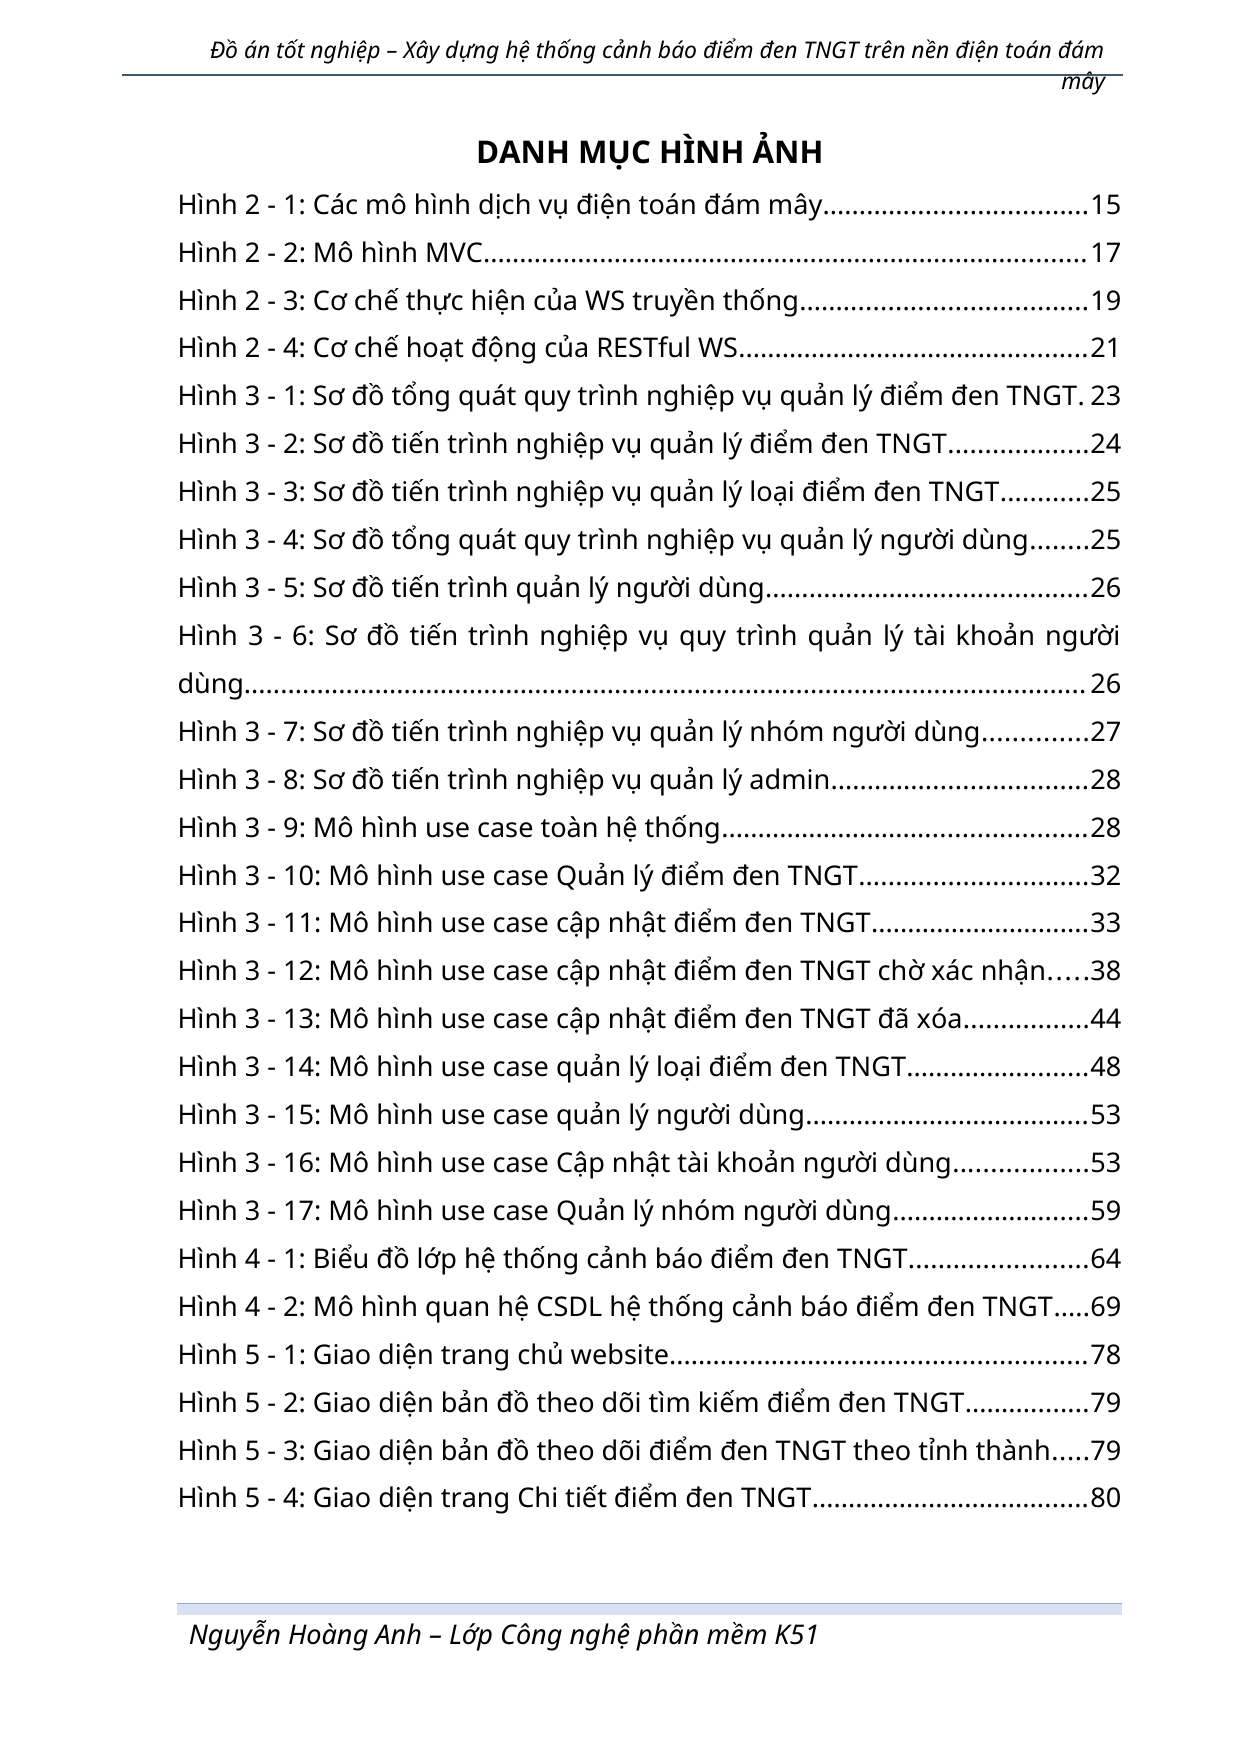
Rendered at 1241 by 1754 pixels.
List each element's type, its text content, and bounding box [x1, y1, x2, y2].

text Hình 3 - 7: Sơ đồ tiến trình nghiệp vụ quản lý nhóm người dùng 27 [177, 712, 1122, 749]
text Hình 5 - 2: Giao diện bản đồ theo dõi tìm kiếm điểm đen TNGT 79 [177, 1383, 1122, 1420]
text Hình 3 - 14: Mô hình use case quản lý loại điểm đen TNGT 48 [177, 1048, 1122, 1084]
text Hình 3 - 8: Sơ đồ tiến trình nghiệp vụ quản lý admin 28 [177, 760, 1122, 797]
text Hình 3 - 6: Sơ đồ tiến trình nghiệp vụ quy trình quản lý tài khoản người dùng 26 [177, 616, 1122, 701]
text Hình 3 - 5: Sơ đồ tiến trình quản lý người dùng 26 [177, 568, 1122, 605]
text Hình 2 - 4: Cơ chế hoạt động của RESTful WS 21 [177, 329, 1122, 366]
text Hình 3 - 11: Mô hình use case cập nhật điểm đen TNGT 33 [177, 904, 1122, 941]
text Hình 3 - 10: Mô hình use case Quản lý điểm đen TNGT 32 [177, 856, 1122, 893]
text Hình 4 - 2: Mô hình quan hệ CSDL hệ thống cảnh báo điểm đen TNGT 69 [177, 1287, 1122, 1324]
text Hình 2 - 1: Các mô hình dịch vụ điện toán đám mây 15 [177, 185, 1122, 222]
text Hình 3 - 4: Sơ đồ tổng quát quy trình nghiệp vụ quản lý người dùng 25 [177, 521, 1122, 557]
text Hình 3 - 17: Mô hình use case Quản lý nhóm người dùng 59 [177, 1191, 1122, 1228]
text Hình 3 - 2: Sơ đồ tiến trình nghiệp vụ quản lý điểm đen TNGT 24 [177, 425, 1122, 462]
text Hình 4 - 1: Biểu đồ lớp hệ thống cảnh báo điểm đen TNGT 64 [177, 1239, 1122, 1276]
text Hình 2 - 2: Mô hình MVC 17 [177, 233, 1122, 270]
text Hình 3 - 1: Sơ đồ tổng quát quy trình nghiệp vụ quản lý điểm đen TNGT 23 [177, 377, 1122, 414]
text Hình 3 - 13: Mô hình use case cập nhật điểm đen TNGT đã xóa 44 [177, 1000, 1122, 1037]
text Hình 5 - 4: Giao diện trang Chi tiết điểm đen TNGT 80 [177, 1479, 1122, 1516]
text Hình 3 - 16: Mô hình use case Cập nhật tài khoản người dùng 53 [177, 1143, 1122, 1180]
text Hình 5 - 3: Giao diện bản đồ theo dõi điểm đen TNGT theo tỉnh thành 79 [177, 1431, 1122, 1468]
text Hình 3 - 9: Mô hình use case toàn hệ thống 28 [177, 808, 1122, 845]
text Hình 3 - 12: Mô hình use case cập nhật điểm đen TNGT chờ xác nhận 38 [177, 952, 1122, 989]
subtitle DANH MỤC HÌNH ẢNH [177, 130, 1122, 172]
text Hình 2 - 3: Cơ chế thực hiện của WS truyền thống 19 [177, 281, 1122, 318]
text Hình 3 - 3: Sơ đồ tiến trình nghiệp vụ quản lý loại điểm đen TNGT 25 [177, 473, 1122, 509]
text Hình 5 - 1: Giao diện trang chủ website 78 [177, 1335, 1122, 1372]
text Hình 3 - 15: Mô hình use case quản lý người dùng 53 [177, 1096, 1122, 1132]
